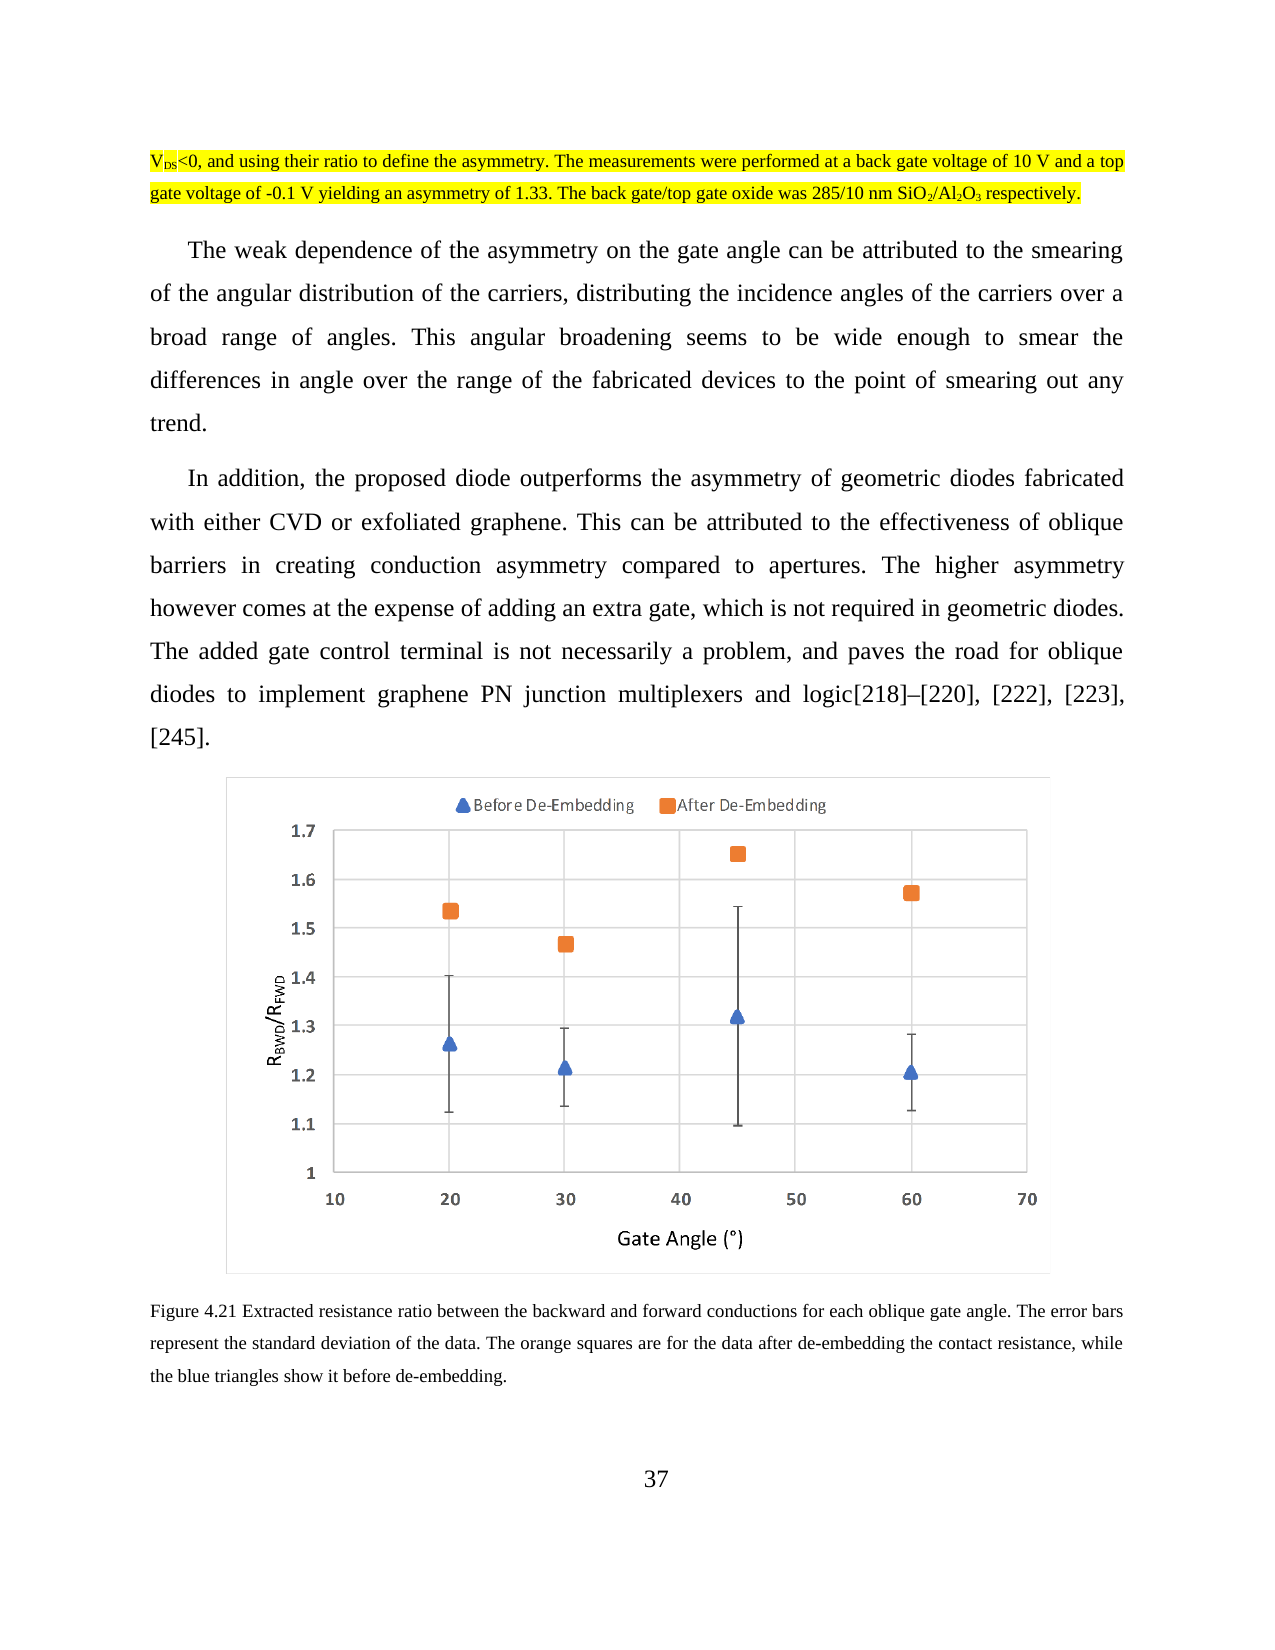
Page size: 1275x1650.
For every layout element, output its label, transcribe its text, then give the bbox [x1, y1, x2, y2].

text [150, 150, 1125, 204]
text The weak dependence of the asymmetry on the gate angle can be attributed to the smearing of the angular distribution of the carriers, distributing the incidence angles of the carriers over a broad range of angles. This angular broadening seems to be wide enough to smear the differences in angle over the range of the fabricated devices to the point of smearing out any trend. [150, 235, 1125, 437]
text In addition, the proposed diode outperforms the asymmetry of geometric diodes fabricated with either CVD or exfoliated graphene. This can be attributed to the effectiveness of oblique barriers in creating conduction asymmetry compared to apertures. The higher asymmetry however comes at the expense of adding an extra gate, which is not required in geometric diodes. The added gate control terminal is not necessarily a problem, and paves the road for oblique diodes to implement graphene PN junction multiplexers and logic[218]–[220], [222], [223], [245]. [150, 463, 1125, 751]
picture [225, 777, 1050, 1274]
